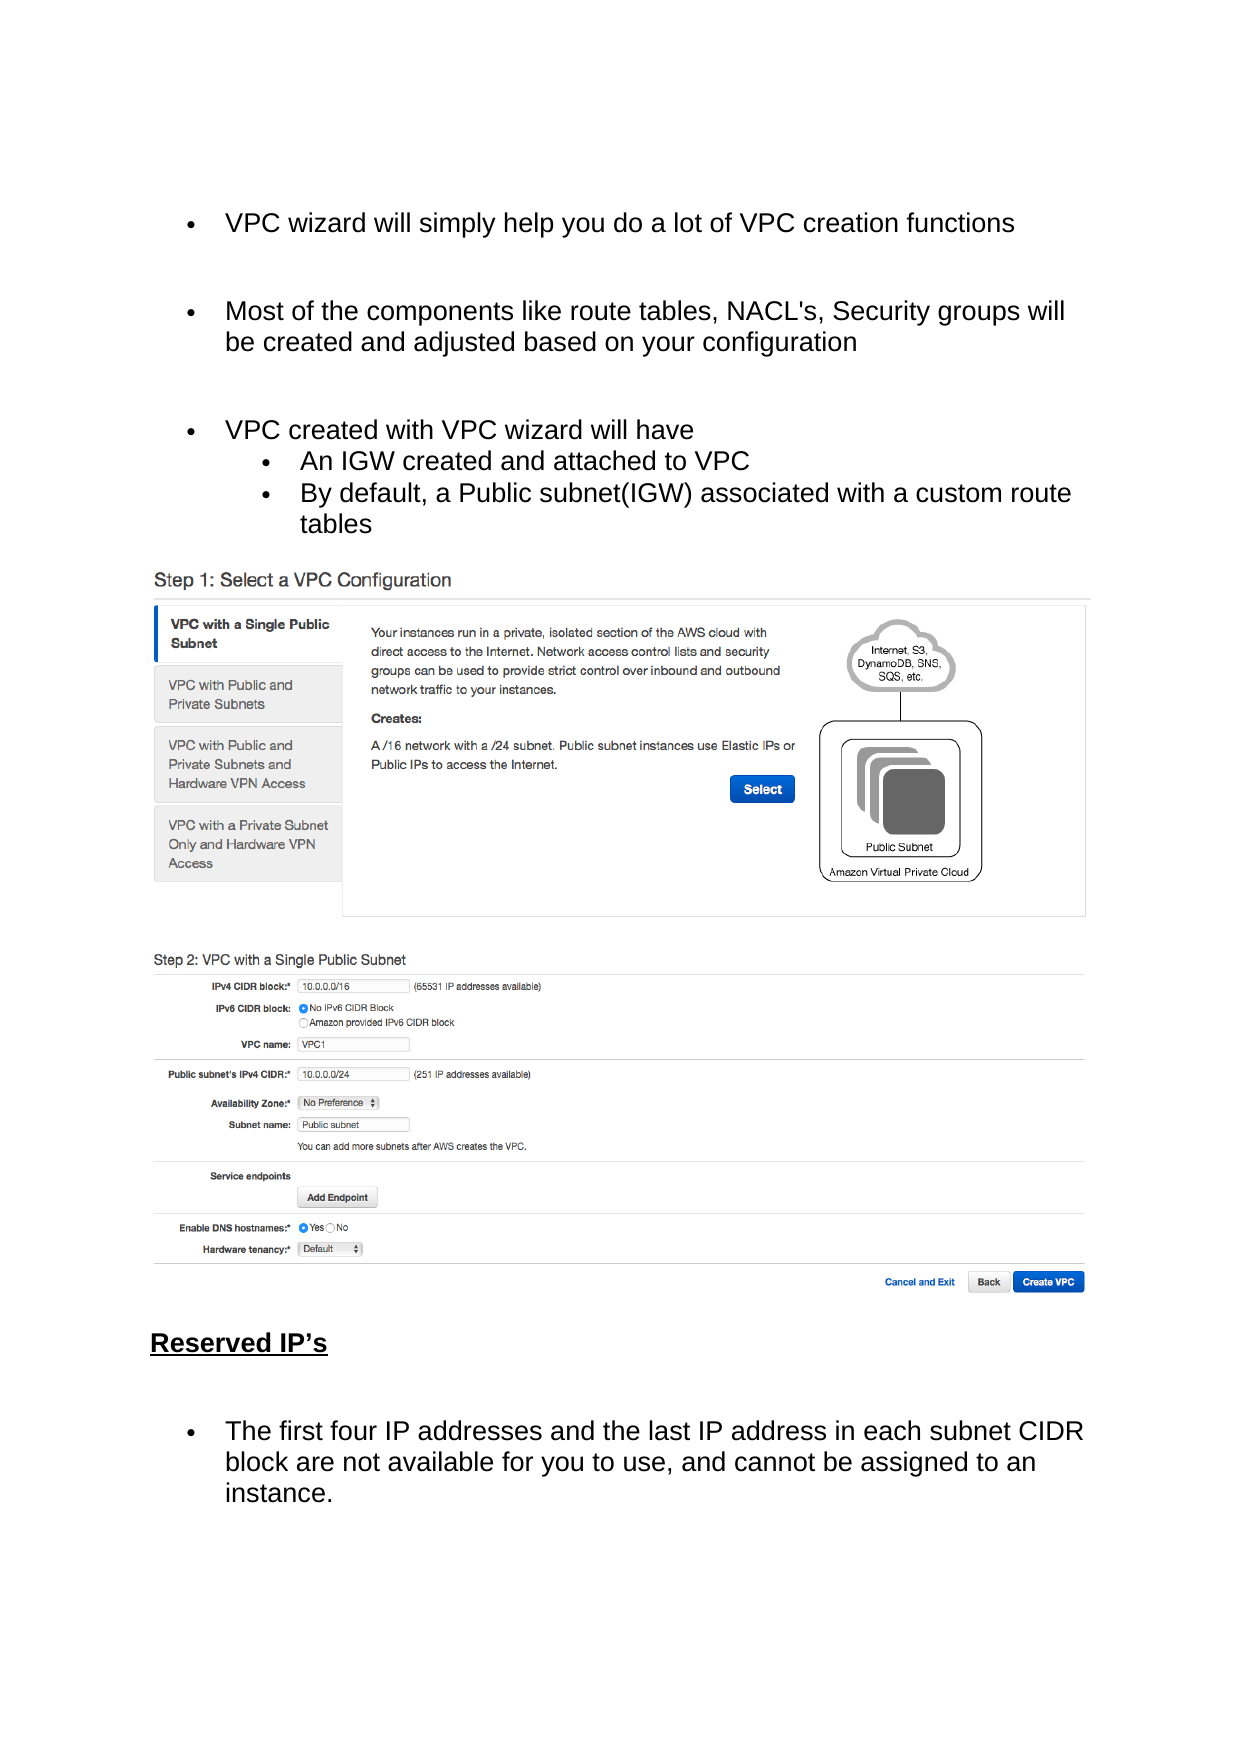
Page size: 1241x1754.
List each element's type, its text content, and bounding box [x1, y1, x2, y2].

list Most of the components like route tables, NACL's, Security groups will be created and adjusted based on your configuration [187, 295, 1090, 357]
text Reserved IP’s [150, 1327, 1090, 1358]
list An IGW created and attached to VPC [262, 445, 1090, 477]
picture [150, 948, 1091, 1299]
list The first four IP addresses and the last IP address in each subnet CIDR block are not available for you to use, and cannot be assigned to an instance. [187, 1415, 1090, 1509]
list VPC created with VPC wizard will have [187, 414, 1090, 445]
list By default, a Public subnet(IGW) associated with a custom route tables [262, 477, 1090, 539]
picture [150, 567, 1091, 920]
list VPC wizard will simply help you do a lot of VPC creation functions [187, 207, 1090, 238]
